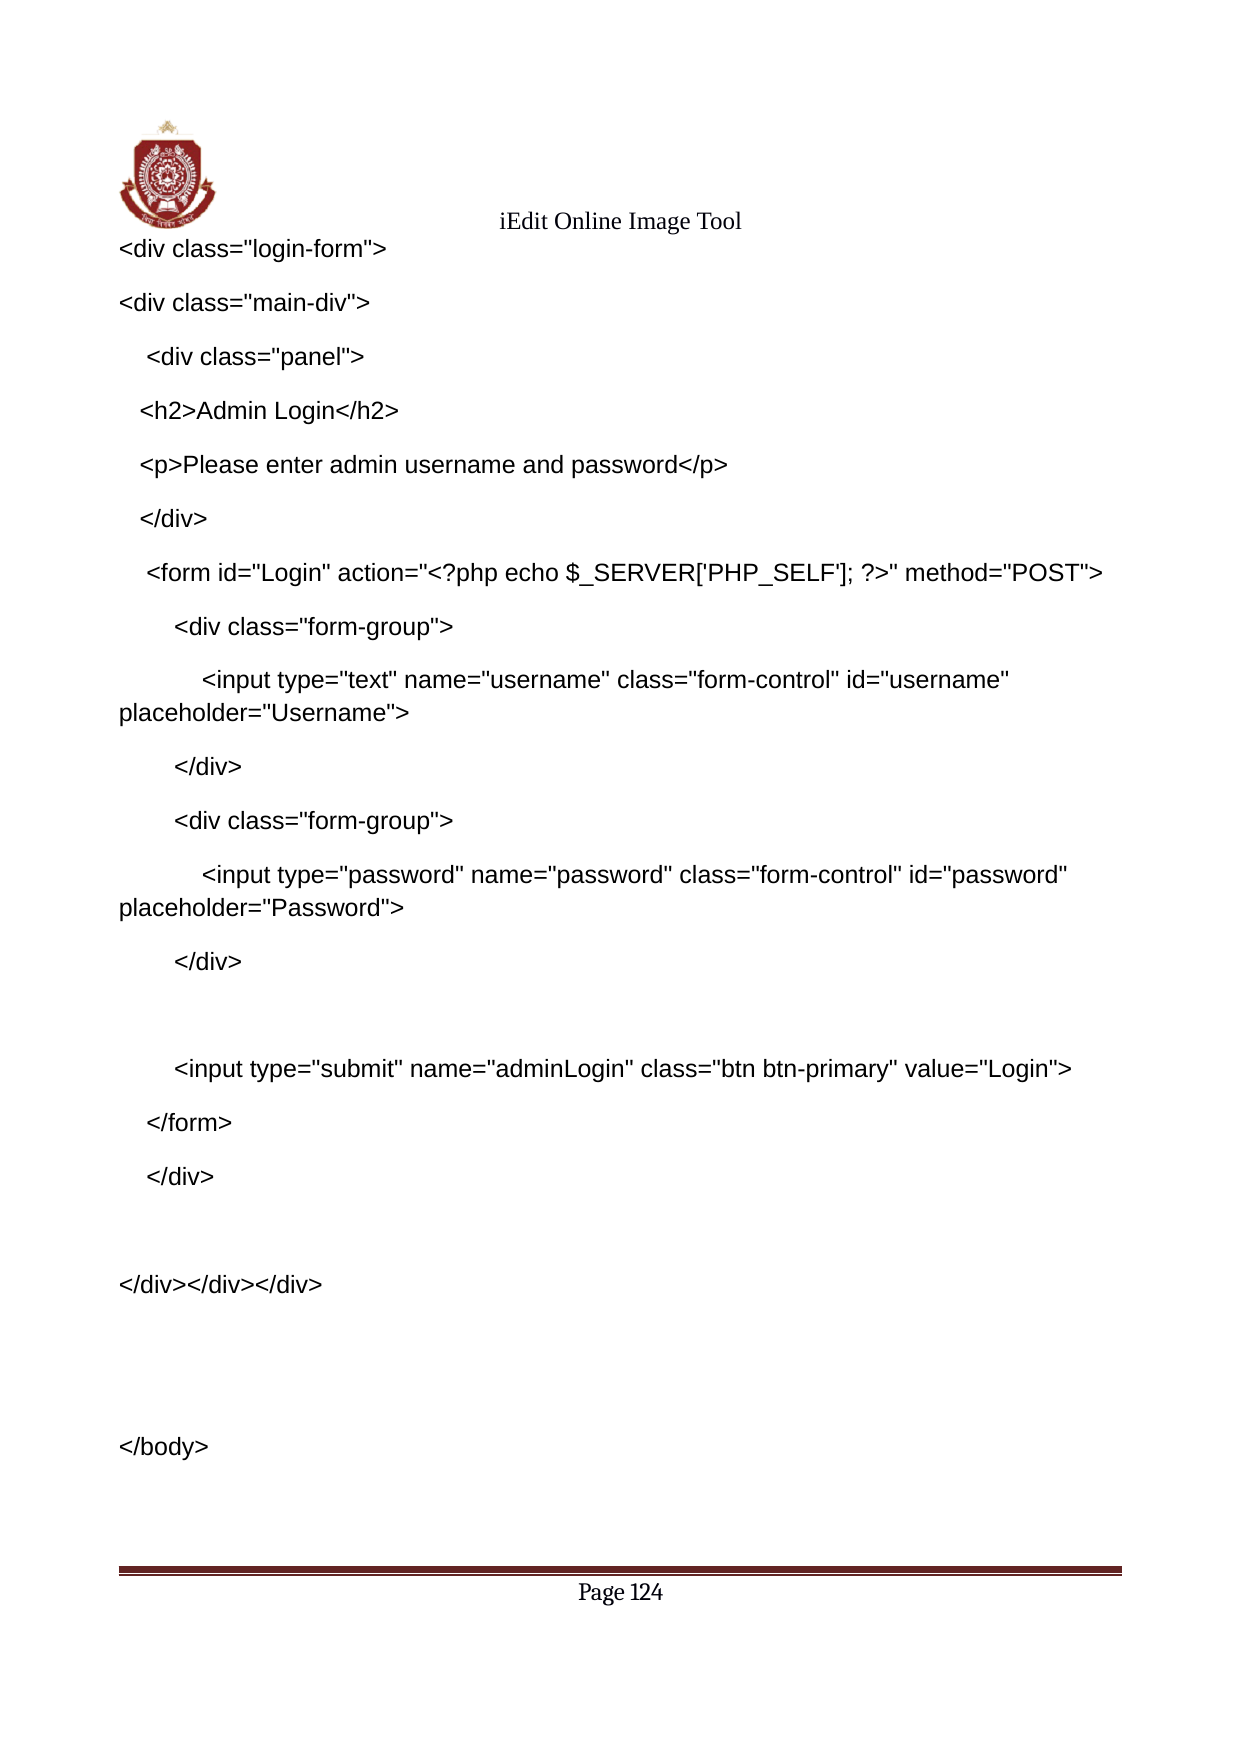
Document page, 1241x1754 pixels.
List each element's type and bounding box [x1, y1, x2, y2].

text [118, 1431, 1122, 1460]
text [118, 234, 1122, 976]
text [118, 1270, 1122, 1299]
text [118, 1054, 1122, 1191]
picture [118, 118, 224, 229]
